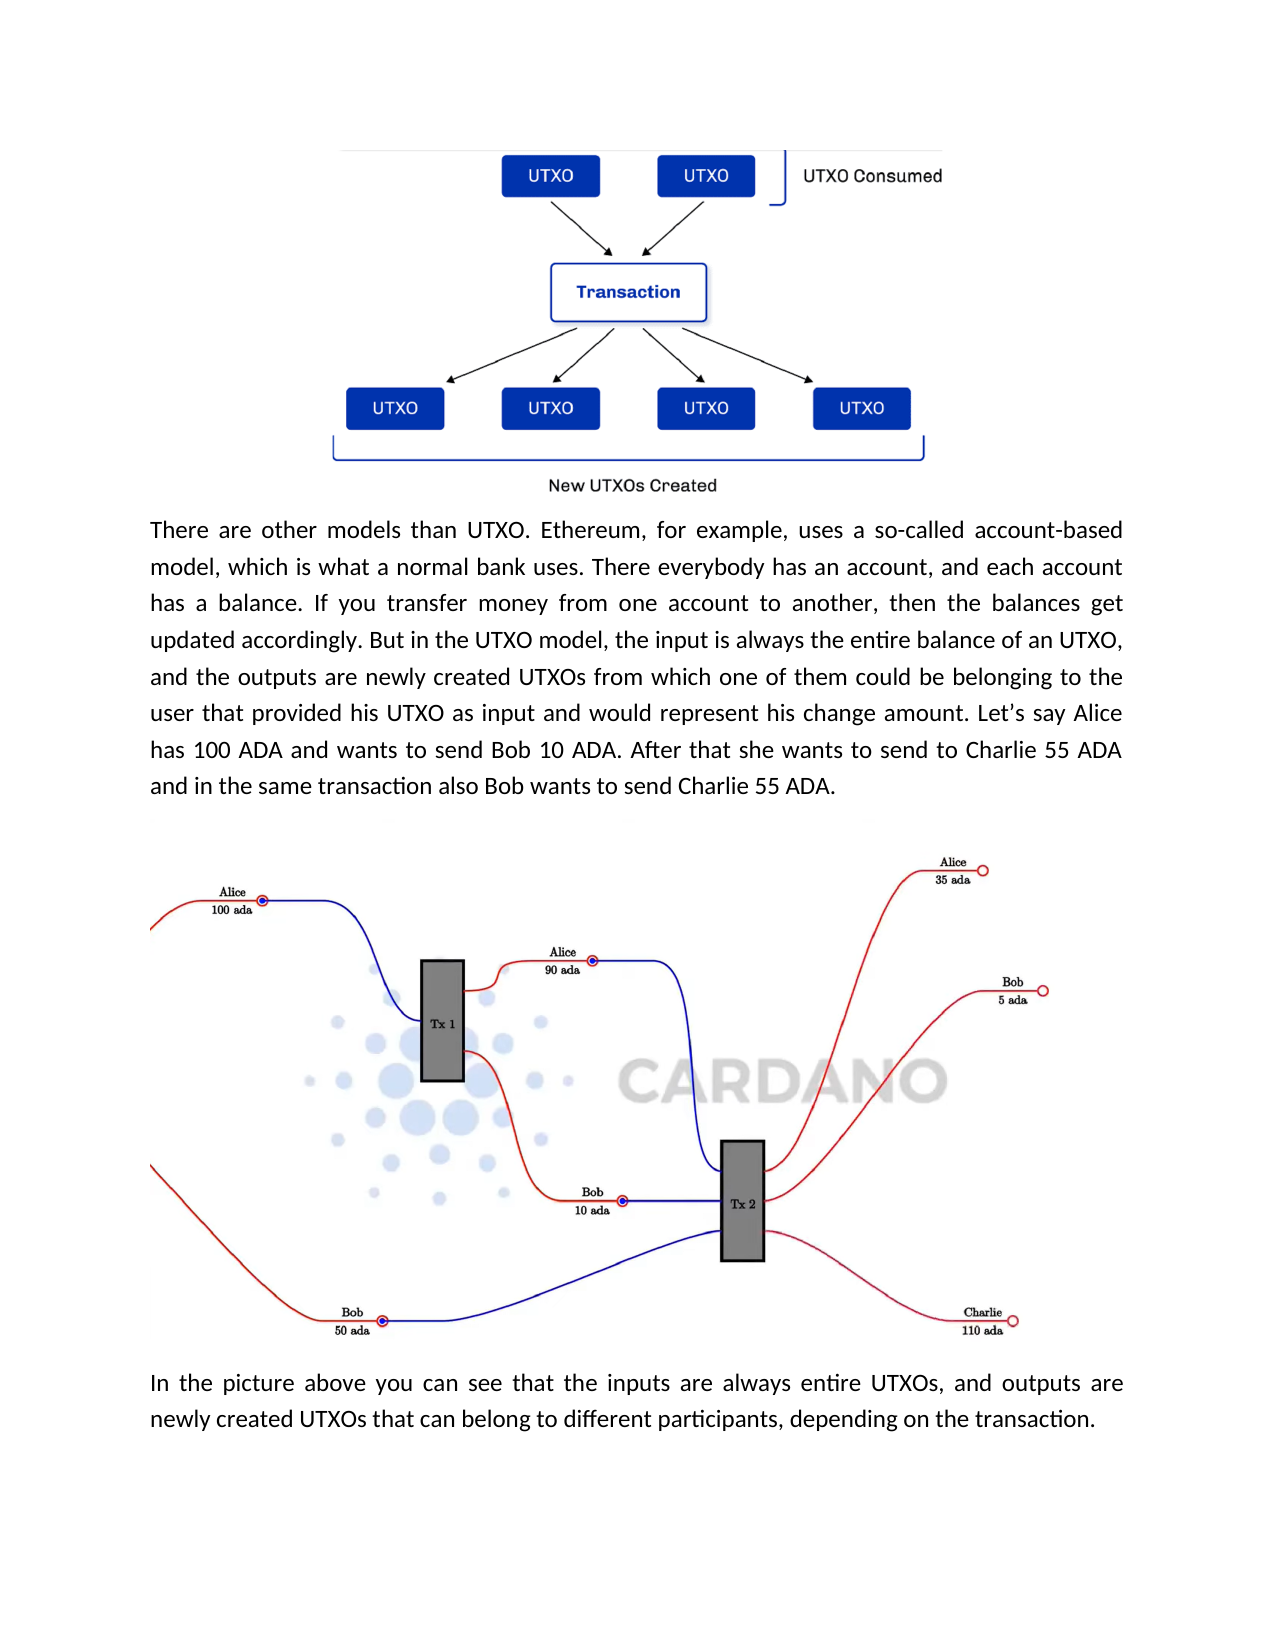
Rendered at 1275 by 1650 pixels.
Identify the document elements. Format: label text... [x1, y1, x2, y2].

text There are other models than UTXO. Ethereum, for example, uses a so-called account-based model, which is what a normal bank uses. There everybody has an account, and each account has a balance. If you transfer money from one account to another, then the balances get updated accordingly. But in the UTXO model, the input is always the entire balance of an UTXO, and the outputs are newly created UTXOs from which one of them could be belonging to the user that provided his UTXO as input and would represent his change amount. Let’s say Alice has 100 ADA and wants to send Bob 10 ADA. After that she wants to send to Charlie 55 ADA and in the same transaction also Bob wants to send Charlie 55 ADA. [150, 514, 1125, 801]
picture [150, 819, 1096, 1349]
text In the picture above you can see that the inputs are always entire UTXOs, and outputs are newly created UTXOs that can belong to different participants, depending on the transaction. [150, 1367, 1125, 1434]
picture [332, 150, 943, 496]
